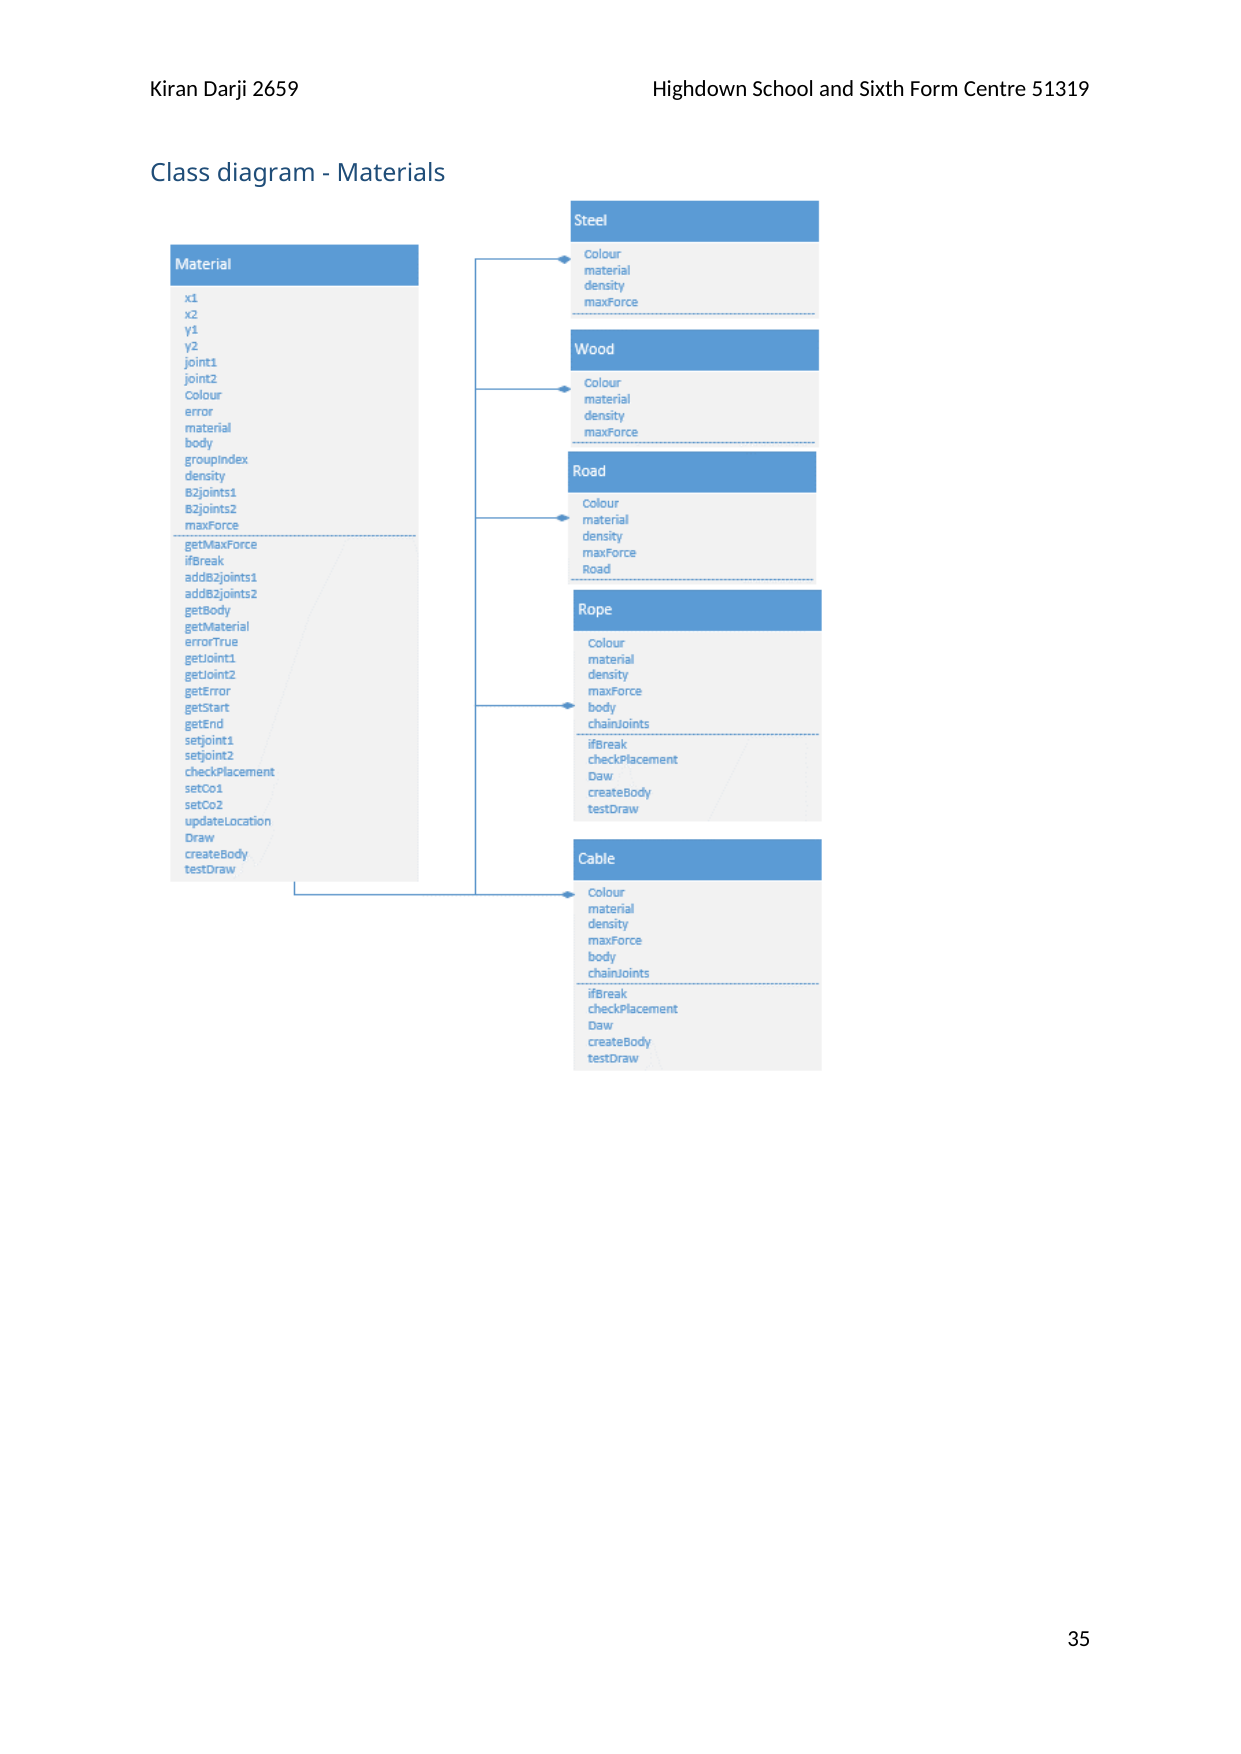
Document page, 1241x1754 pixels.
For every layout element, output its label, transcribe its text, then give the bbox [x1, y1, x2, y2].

picture [150, 191, 826, 1086]
subtitle Class diagram - Materials [150, 154, 1090, 188]
